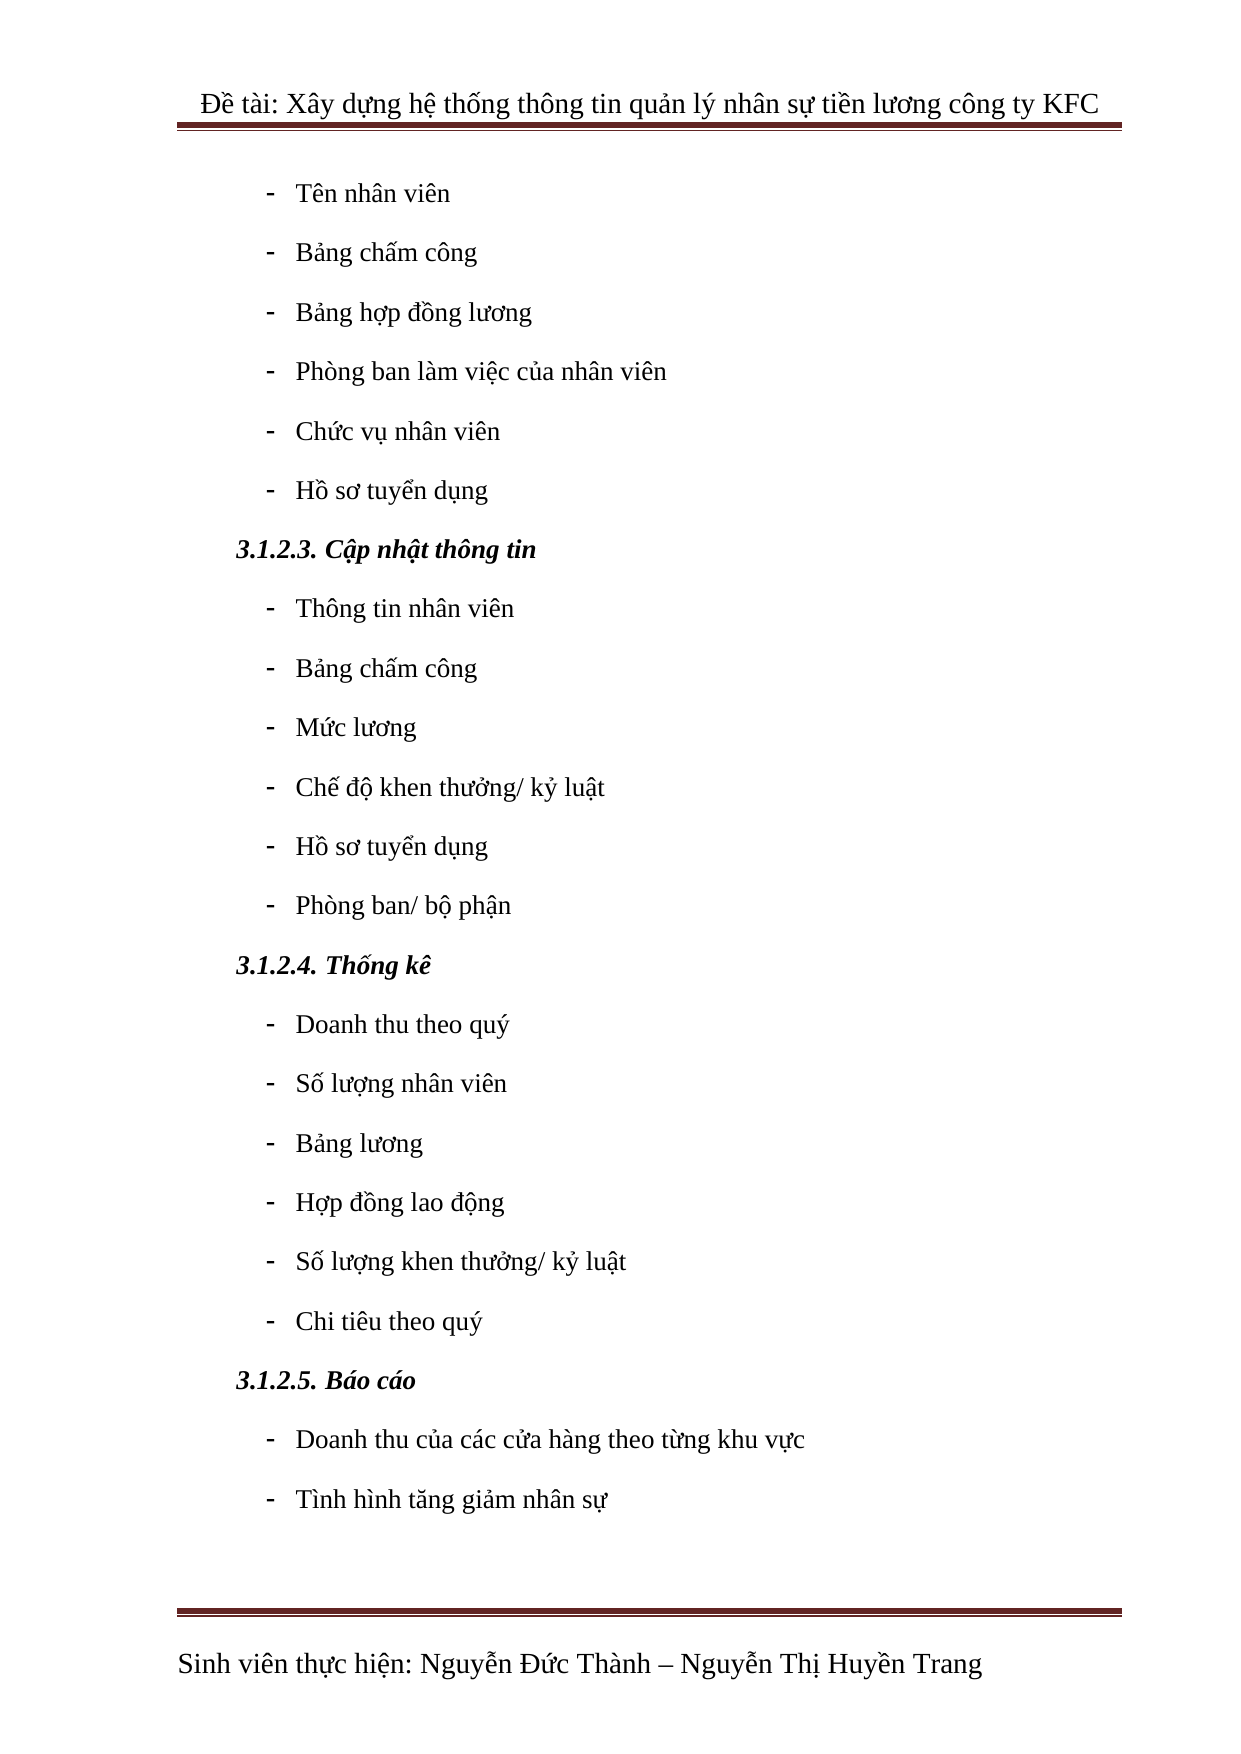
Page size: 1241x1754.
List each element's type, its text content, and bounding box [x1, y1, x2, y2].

subtitle Doanh thu theo quý [266, 1008, 1122, 1039]
subtitle Báo cáo [236, 1364, 1122, 1395]
subtitle Số lượng nhân viên [266, 1067, 1122, 1099]
subtitle Số lượng khen thưởng/ kỷ luật [266, 1246, 1122, 1277]
subtitle Cập nhật thông tin [236, 533, 1122, 564]
subtitle Bảng chấm công [266, 237, 1122, 268]
subtitle Hợp đồng lao động [266, 1186, 1122, 1217]
subtitle Phòng ban làm việc của nhân viên [266, 355, 1122, 387]
subtitle Bảng chấm công [266, 652, 1122, 683]
subtitle Thống kê [236, 949, 1122, 980]
subtitle Chi tiêu theo quý [266, 1305, 1122, 1336]
subtitle Tên nhân viên [266, 177, 1122, 208]
subtitle Tình hình tăng giảm nhân sự [266, 1483, 1122, 1514]
subtitle Hồ sơ tuyển dụng [266, 474, 1122, 505]
subtitle Bảng hợp đồng lương [266, 296, 1122, 327]
subtitle Chế độ khen thưởng/ kỷ luật [266, 771, 1122, 802]
subtitle Bảng lương [266, 1127, 1122, 1158]
subtitle Chức vụ nhân viên [266, 415, 1122, 446]
subtitle Phòng ban/ bộ phận [266, 889, 1122, 921]
subtitle Doanh thu của các cửa hàng theo từng khu vực [266, 1423, 1122, 1455]
subtitle Thông tin nhân viên [266, 593, 1122, 624]
subtitle Mức lương [266, 711, 1122, 743]
subtitle Hồ sơ tuyển dụng [266, 830, 1122, 861]
